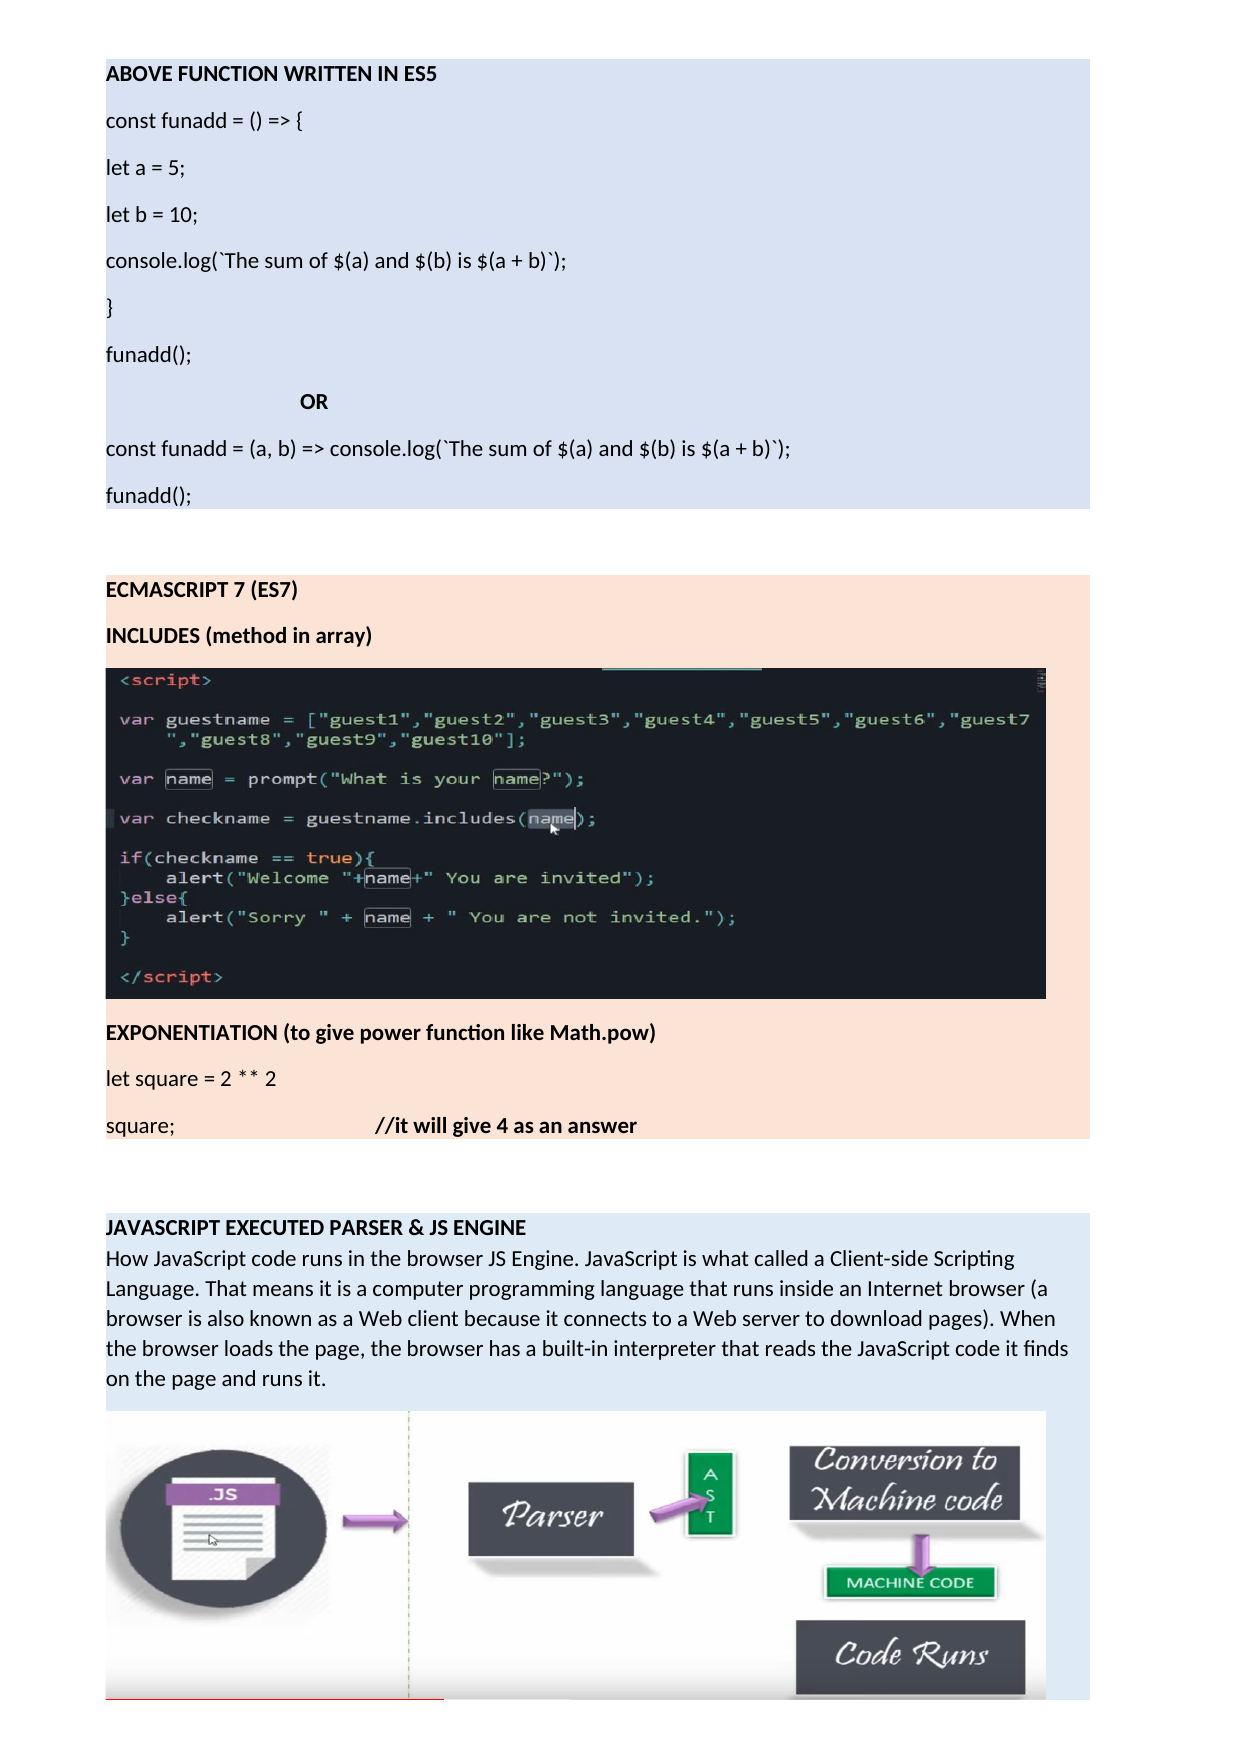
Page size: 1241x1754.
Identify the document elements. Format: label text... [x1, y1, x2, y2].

text funadd(); [106, 340, 1090, 368]
text let b = 10; [106, 200, 1090, 228]
text let a = 5; [106, 153, 1090, 181]
text square; //it will give 4 as an answer [106, 1111, 1090, 1139]
text const funadd = (a, b) => console.log(`The sum of $(a) and $(b) is $(a + b)`); [106, 434, 1090, 462]
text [106, 247, 1090, 275]
text INCLUDES (method in array) [106, 622, 1090, 650]
picture [105, 668, 1046, 999]
text const funadd = () => { [106, 106, 1090, 134]
subtitle JAVASCRIPT EXECUTED PARSER & JS ENGINE [106, 1213, 1090, 1242]
text ECMASCRIPT 7 (ES7) [106, 575, 1090, 603]
text OR [106, 387, 1090, 415]
text let square = 2 ** 2 [106, 1064, 1090, 1093]
text } [106, 293, 1090, 322]
picture [105, 1411, 1046, 1700]
text funadd(); [106, 481, 1090, 509]
text EXPONENTIATION (to give power function like Math.pow) [106, 1018, 1090, 1046]
text ABOVE FUNCTION WRITTEN IN ES5 [106, 59, 1090, 87]
text How JavaScript code runs in the browser JS Engine. JavaScript is what called a Client-side Scripting Language. That means it is a computer programming language that runs inside an Internet browser (a browser is also known as a Web client because it connects to a Web server to download pages). When the browser loads the page, the browser has a built-in interpreter that reads the JavaScript code it finds on the page and runs it. [106, 1244, 1090, 1393]
